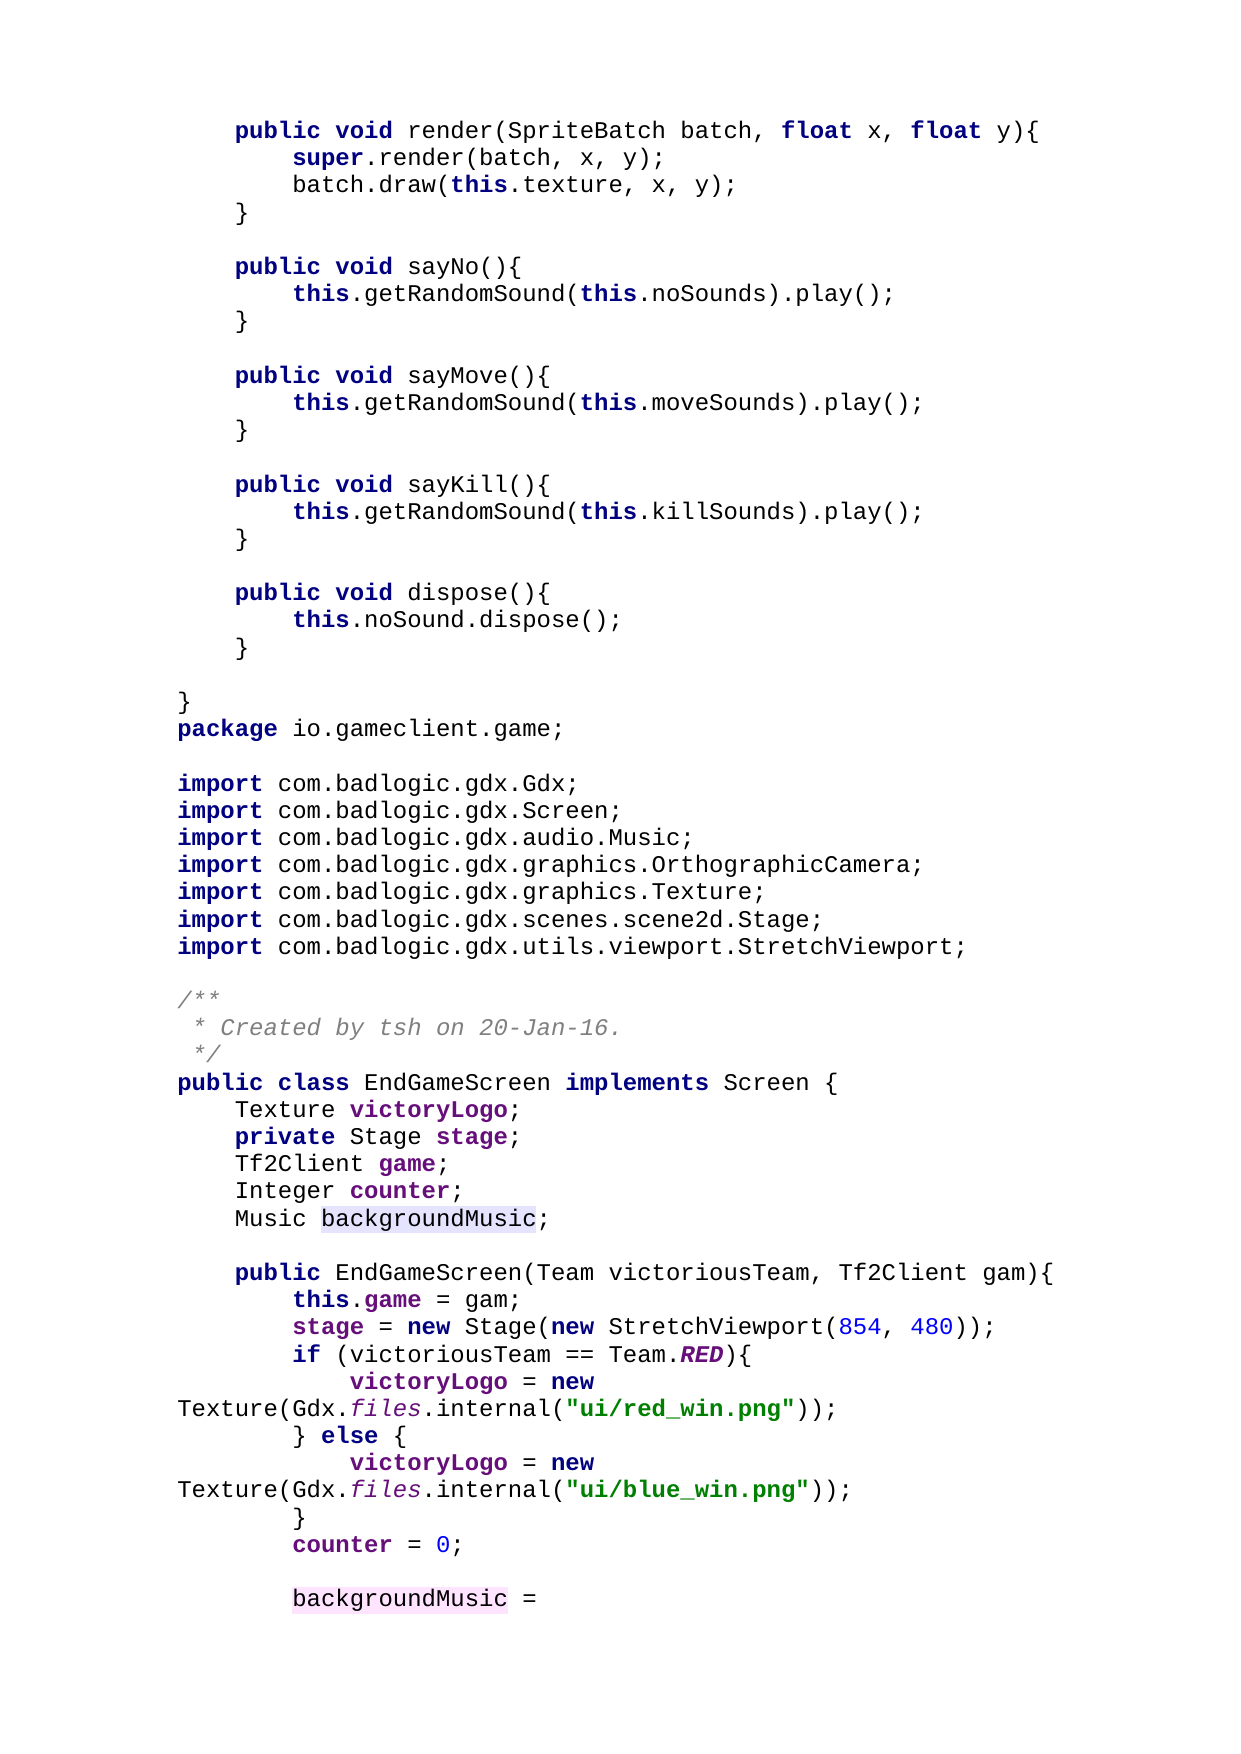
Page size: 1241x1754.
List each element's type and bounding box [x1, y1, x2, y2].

text [177, 717, 1152, 1614]
text [177, 118, 1152, 717]
